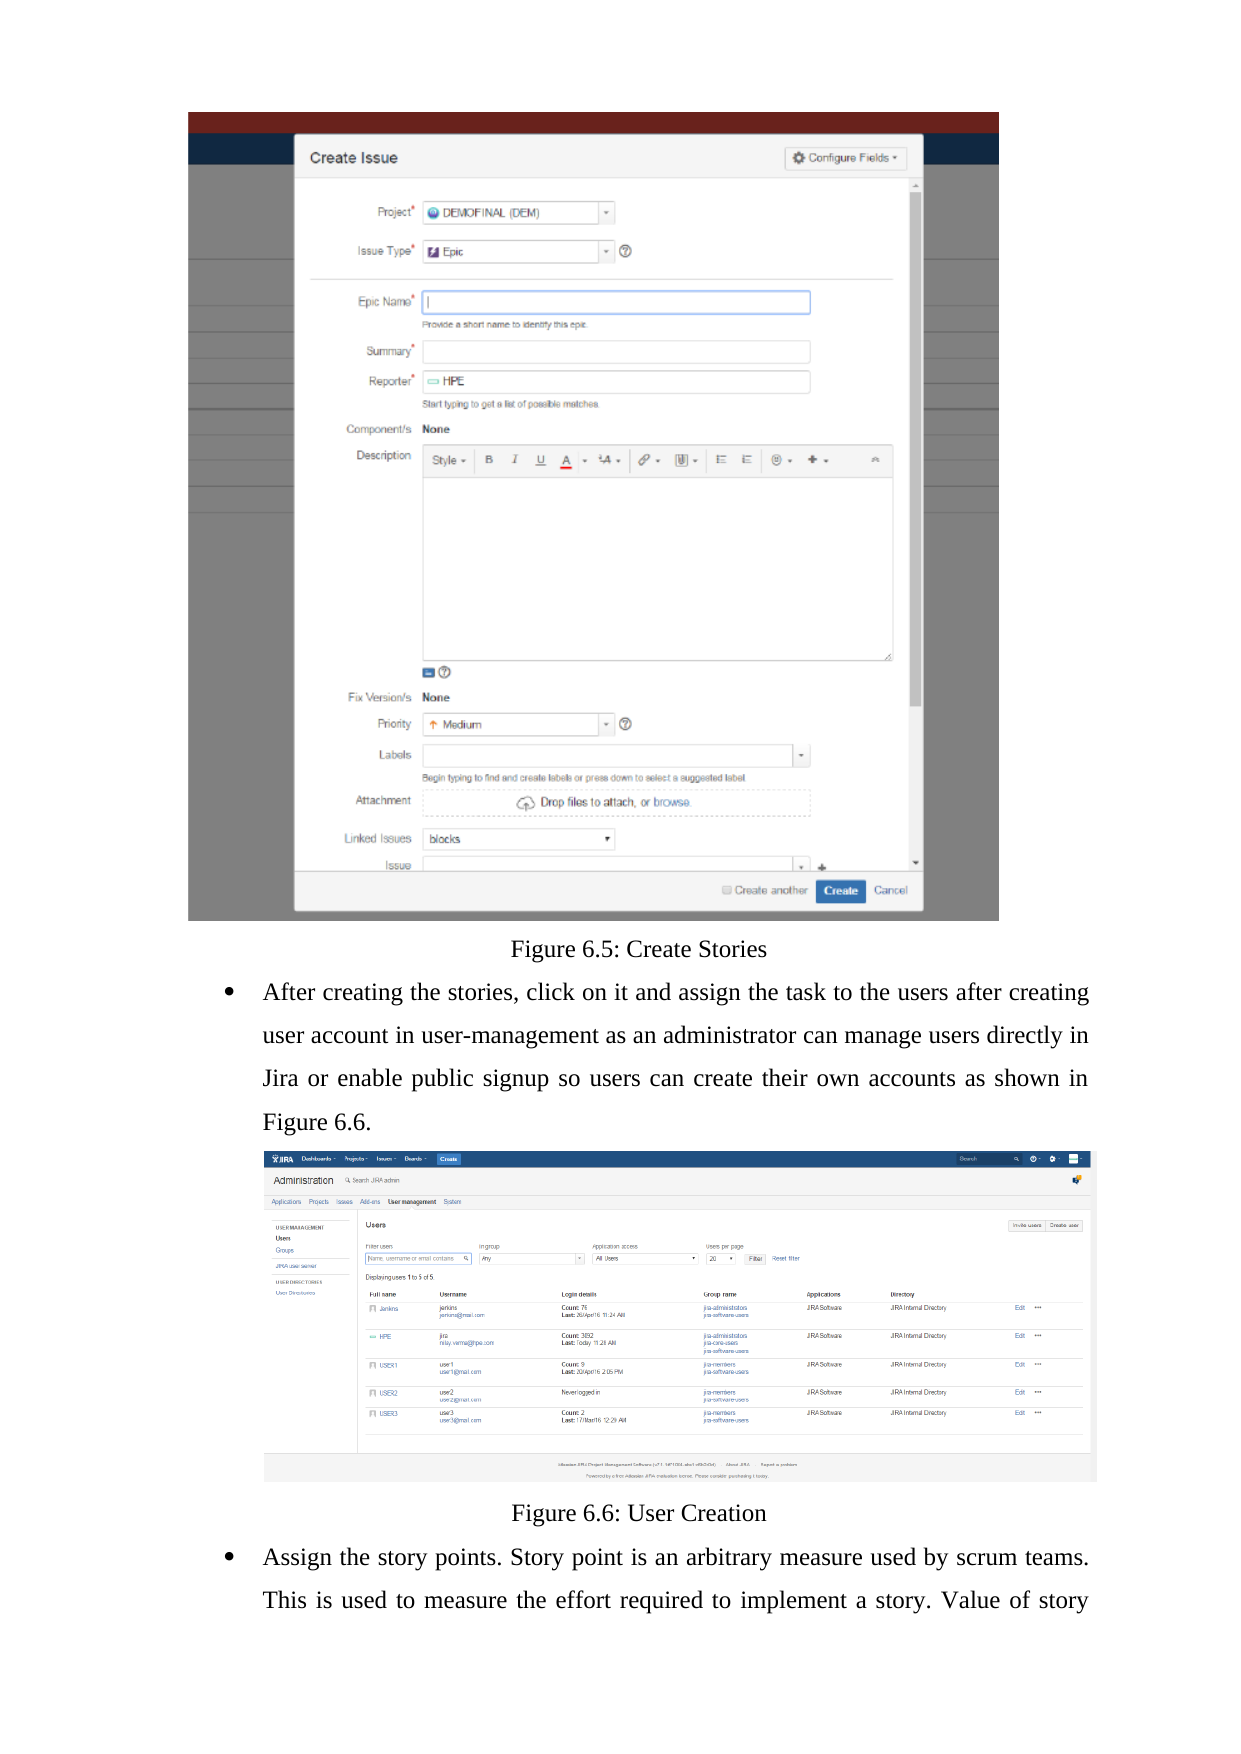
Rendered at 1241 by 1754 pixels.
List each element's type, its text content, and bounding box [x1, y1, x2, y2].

picture [262, 1149, 1097, 1485]
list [225, 1542, 1090, 1613]
list After creating the stories, click on it and assign the task to the users after creating user account in user-management as an administrator can manage users directly in Jira or enable public signup so users can create their own accounts as shown in Figure 6.6. [225, 977, 1090, 1135]
text Figure 6.5: Create Stories [187, 934, 1090, 963]
text Figure 6.6: User Creation [187, 1498, 1090, 1527]
picture [187, 112, 999, 921]
